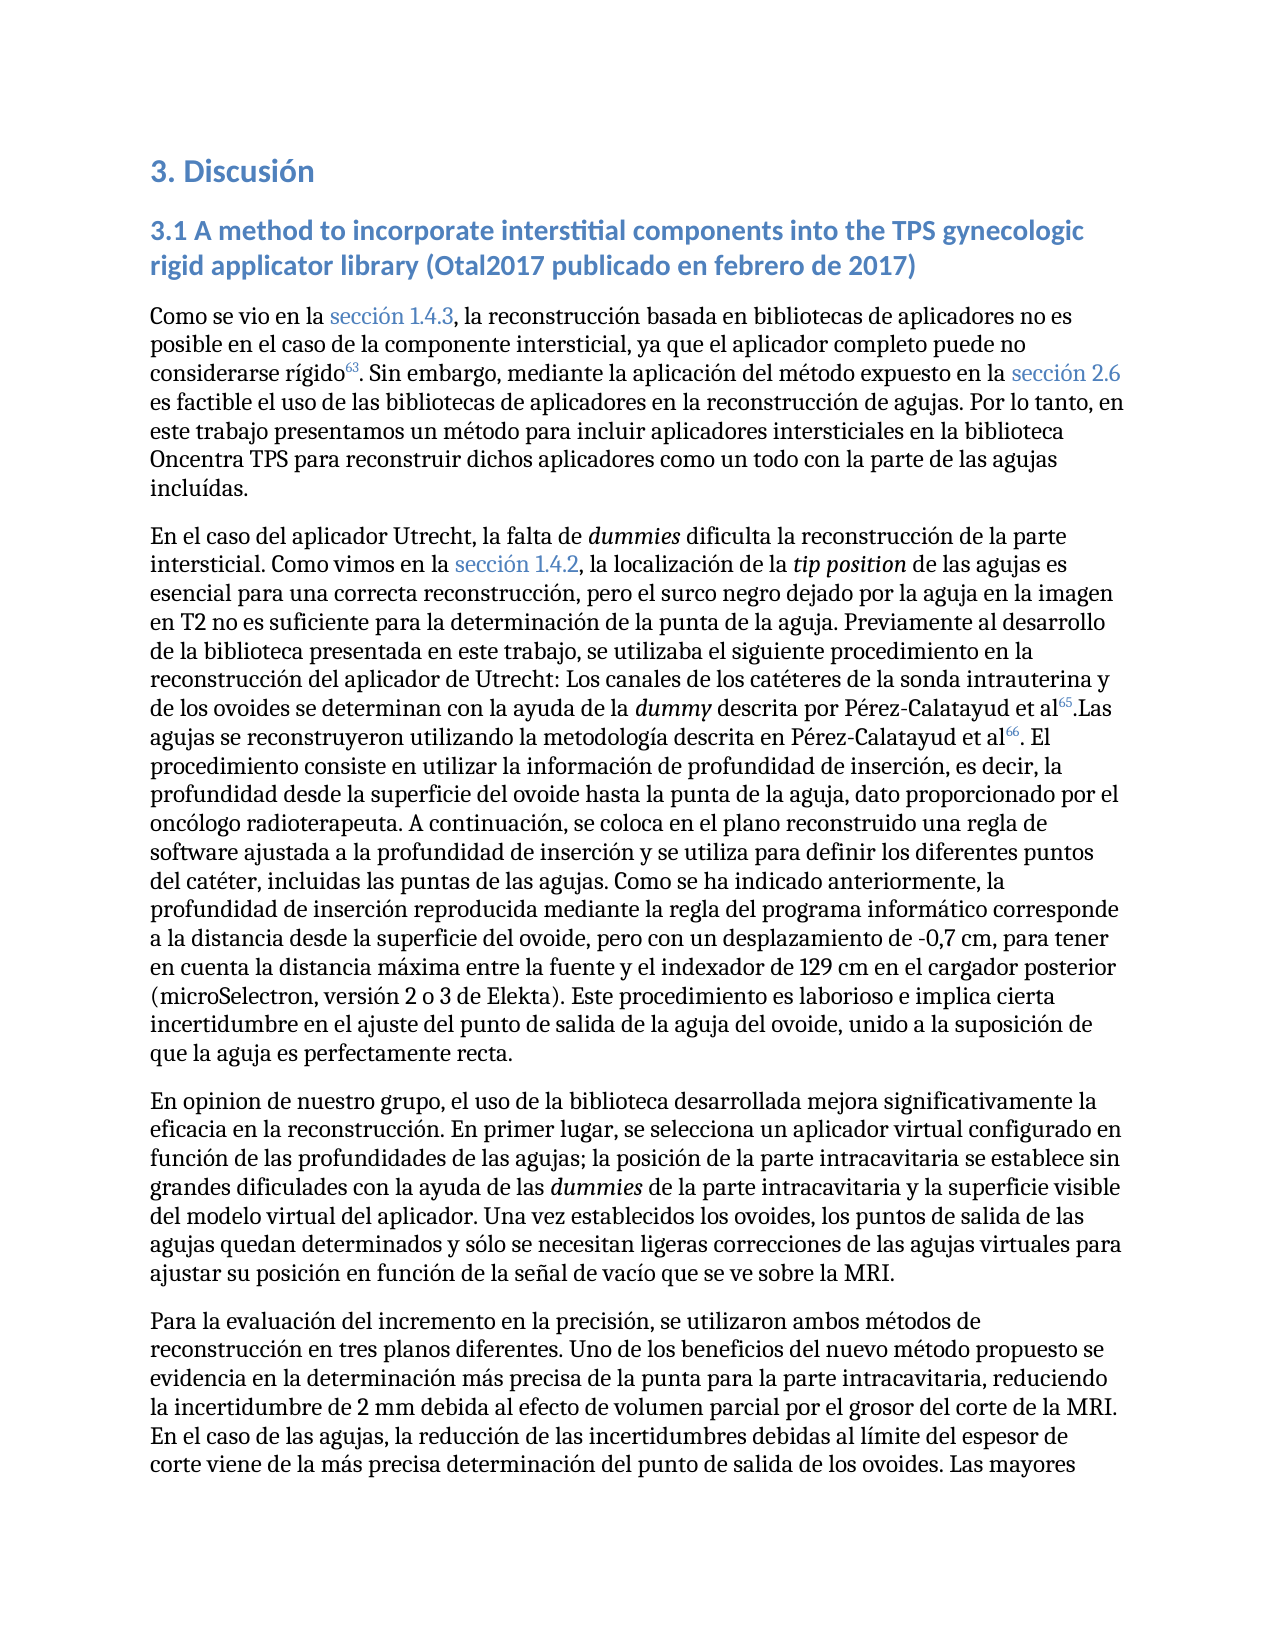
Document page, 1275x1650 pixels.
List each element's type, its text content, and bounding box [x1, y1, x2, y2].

text En el caso del aplicador Utrecht, la falta de dummies dificulta la reconstrucción de la parte intersticial. Como vimos en la sección 1.4.2, la localización de la tip position de las agujas es esencial para una correcta reconstrucción, pero el surco negro dejado por la aguja en la imagen en T2 no es suficiente para la determinación de la punta de la aguja. Previamente al desarrollo de la biblioteca presentada en este trabajo, se utilizaba el siguiente procedimiento en la reconstrucción del aplicador de Utrecht: Los canales de los catéteres de la sonda intrauterina y de los ovoides se determinan con la ayuda de la dummy descrita por Pérez-Calatayud et al65.Las agujas se reconstruyeron utilizando la metodología descrita en Pérez-Calatayud et al66. El procedimiento consiste en utilizar la información de profundidad de inserción, es decir, la profundidad desde la superficie del ovoide hasta la punta de la aguja, dato proporcionado por el oncólogo radioterapeuta. A continuación, se coloca en el plano reconstruido una regla de software ajustada a la profundidad de inserción y se utiliza para definir los diferentes puntos del catéter, incluidas las puntas de las agujas. Como se ha indicado anteriormente, la profundidad de inserción reproducida mediante la regla del programa informático corresponde a la distancia desde la superficie del ovoide, pero con un desplazamiento de -0,7 cm, para tener en cuenta la distancia máxima entre la fuente y el indexador de 129 cm en el cargador posterior (microSelectron, versión 2 o 3 de Elekta). Este procedimiento es laborioso e implica cierta incertidumbre en el ajuste del punto de salida de la aguja del ovoide, unido a la suposición de que la aguja es perfectamente recta. [150, 522, 1125, 1068]
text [150, 1307, 1125, 1479]
text En opinion de nuestro grupo, el uso de la biblioteca desarrollada mejora significativamente la eficacia en la reconstrucción. En primer lugar, se selecciona un aplicador virtual configurado en función de las profundidades de las agujas; la posición de la parte intracavitaria se establece sin grandes dificulades con la ayuda de las dummies de la parte intracavitaria y la superficie visible del modelo virtual del aplicador. Una vez establecidos los ovoides, los puntos de salida de las agujas quedan determinados y sólo se necesitan ligeras correcciones de las agujas virtuales para ajustar su posición en función de la señal de vacío que se ve sobre la MRI. [150, 1087, 1125, 1288]
subtitle 3.1 A method to incorporate interstitial components into the TPS gynecologic rigid applicator library (Otal2017 publicado en febrero de 2017) [150, 212, 1125, 283]
subtitle 3. Discusión [150, 150, 1125, 191]
text Como se vio en la sección 1.4.3, la reconstrucción basada en bibliotecas de aplicadores no es posible en el caso de la componente intersticial, ya que el aplicador completo puede no considerarse rígido63. Sin embargo, mediante la aplicación del método expuesto en la sección 2.6 es factible el uso de las bibliotecas de aplicadores en la reconstrucción de agujas. Por lo tanto, en este trabajo presentamos un método para incluir aplicadores intersticiales en la biblioteca Oncentra TPS para reconstruir dichos aplicadores como un todo con la parte de las agujas incluídas. [150, 302, 1125, 503]
